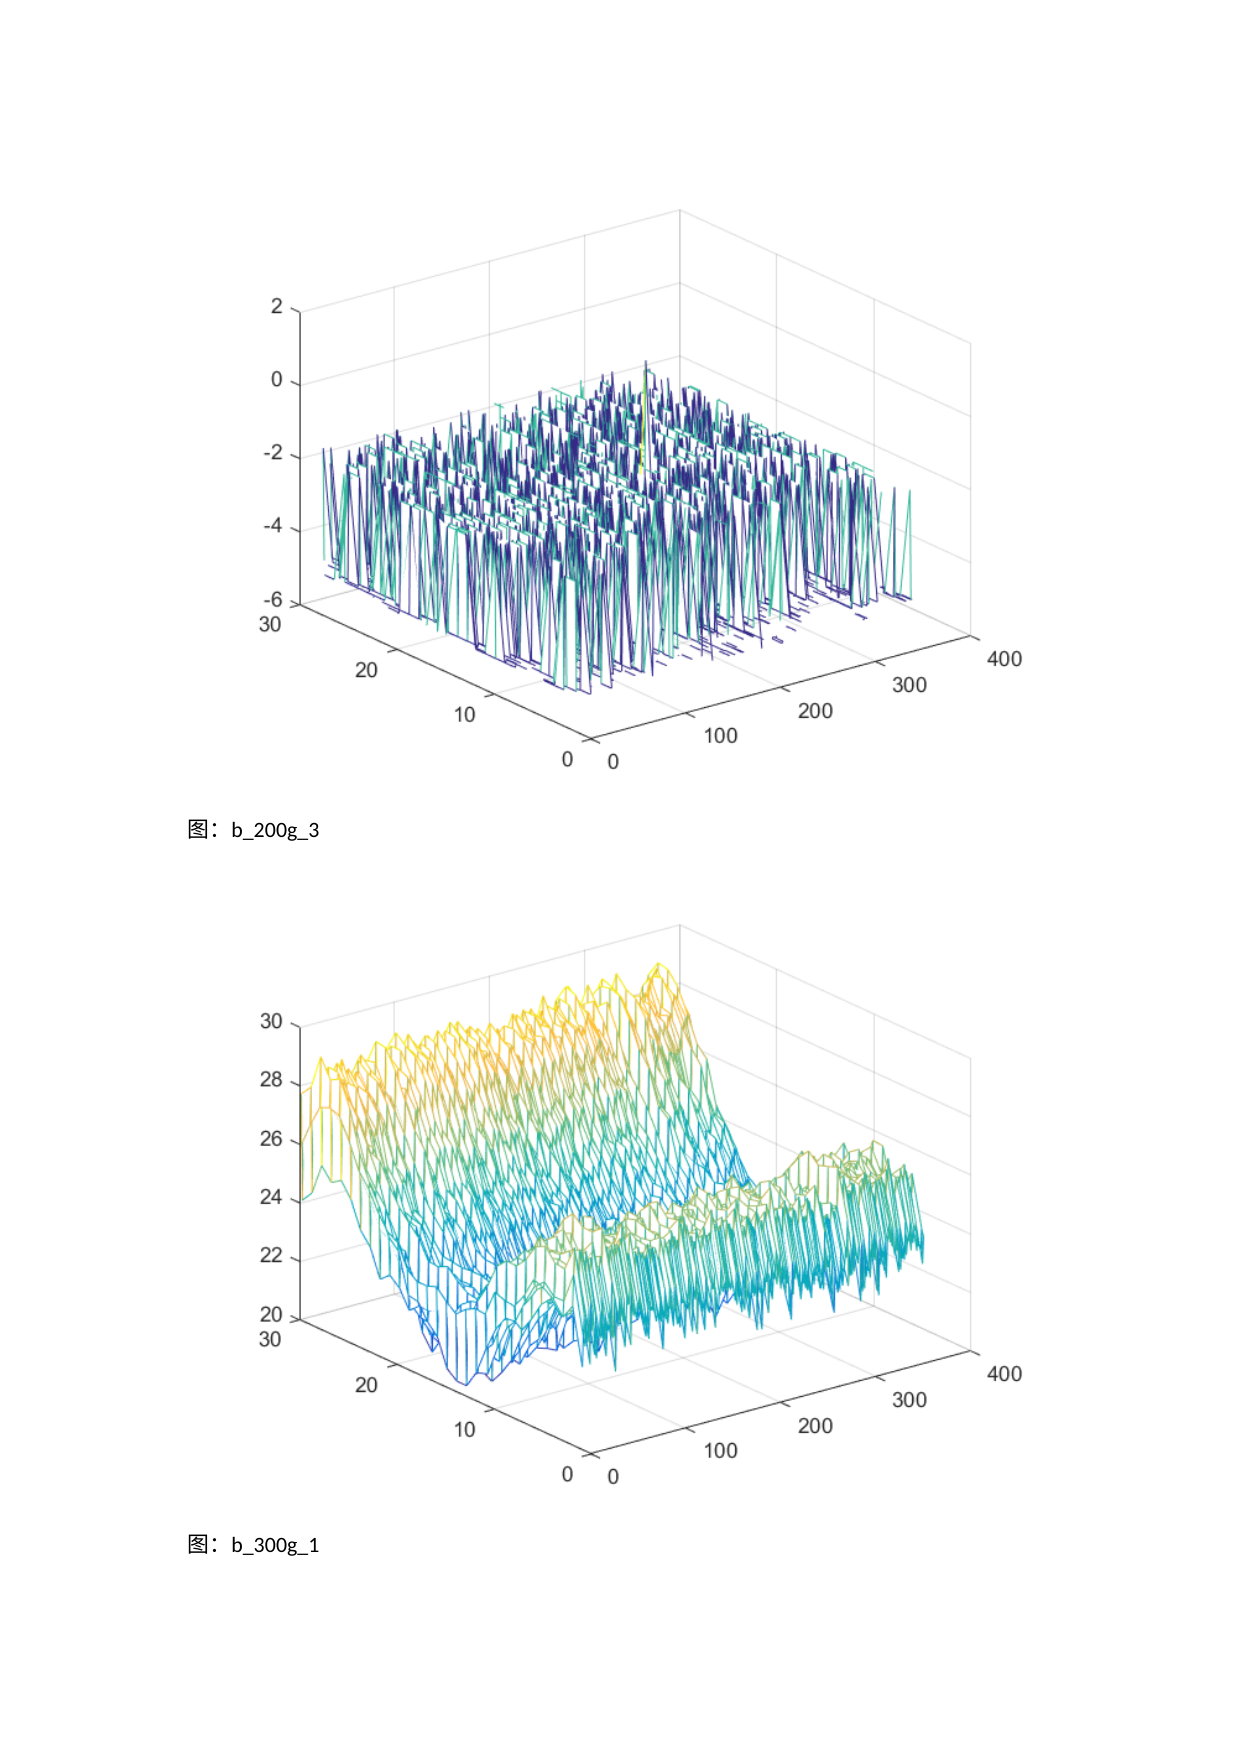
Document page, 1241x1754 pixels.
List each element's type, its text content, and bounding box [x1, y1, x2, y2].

picture [187, 877, 1053, 1526]
picture [187, 162, 1053, 811]
text 图：b_300g_1 [187, 1527, 1053, 1559]
text 图：b_200g_3 [187, 812, 1053, 844]
